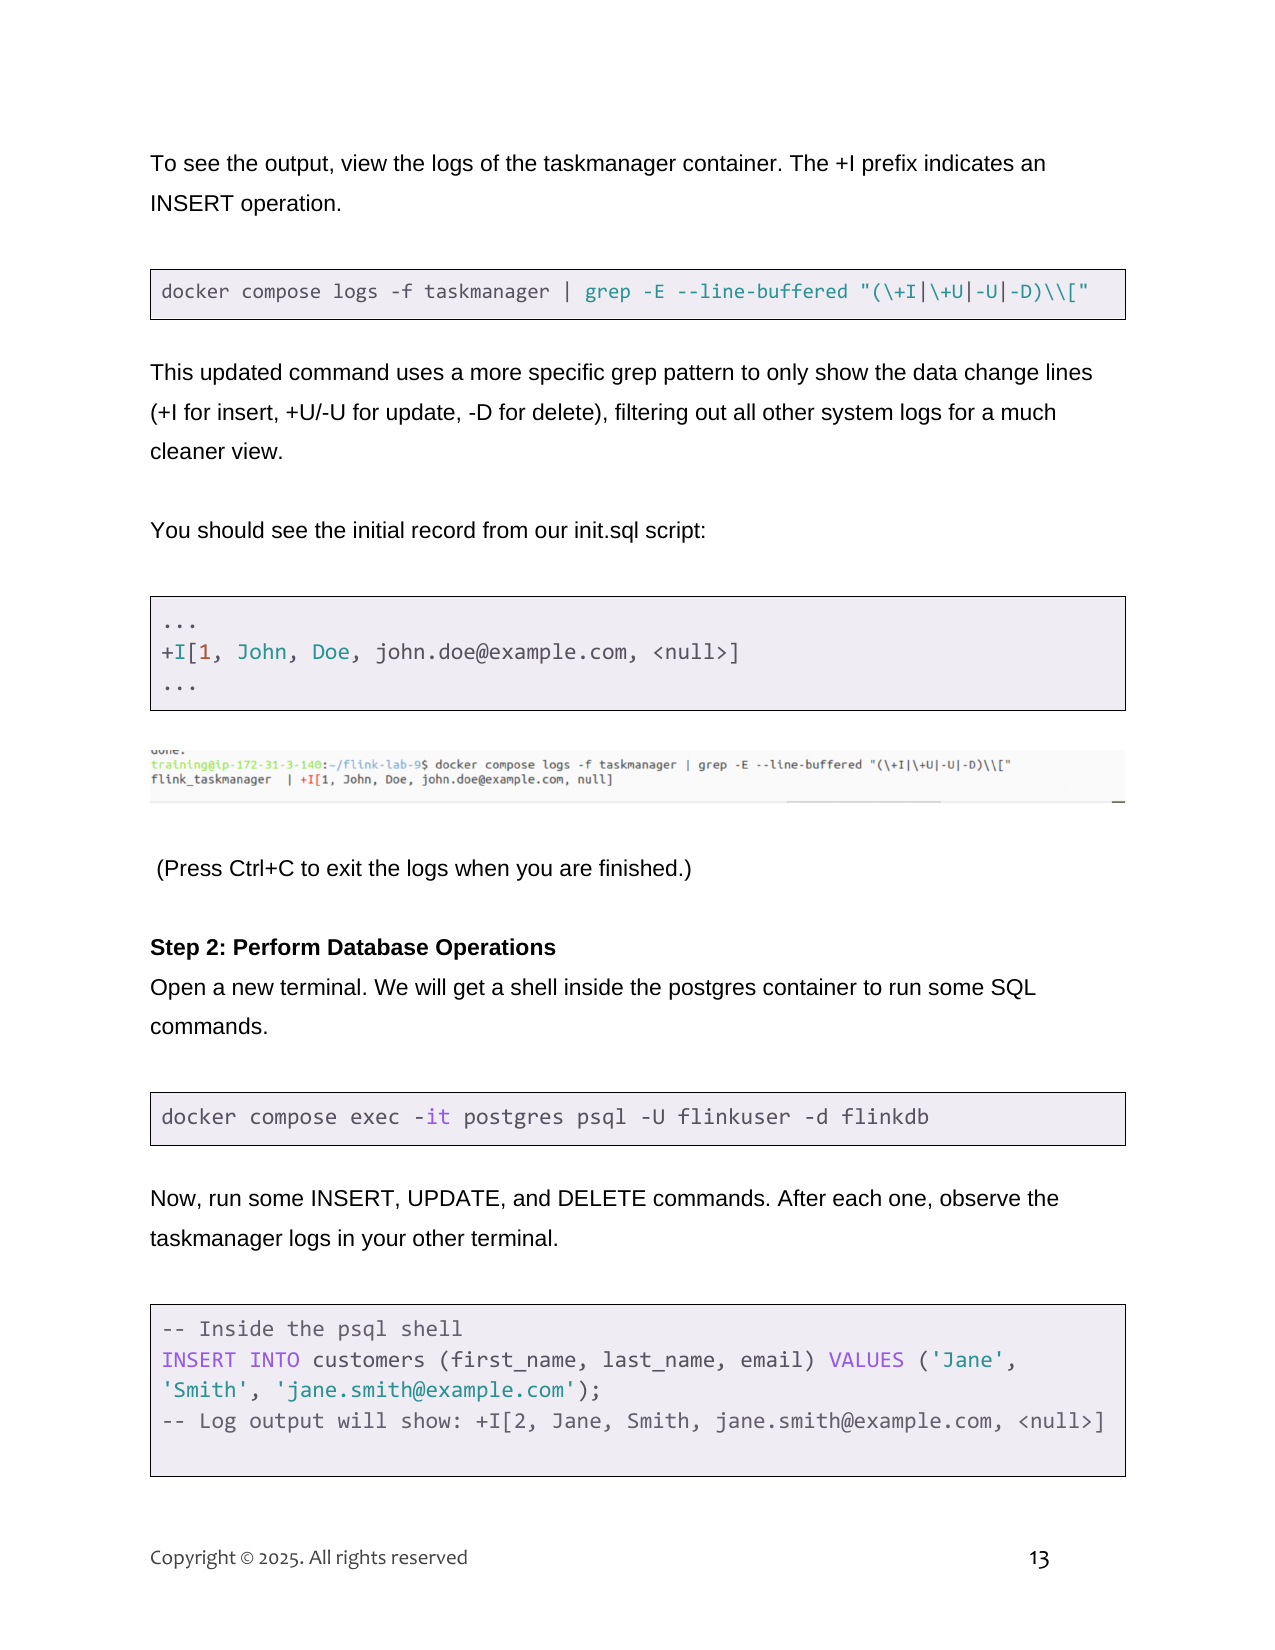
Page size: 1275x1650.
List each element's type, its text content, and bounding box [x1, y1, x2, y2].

picture [150, 750, 1125, 803]
text (Press Ctrl+C to exit the logs when you are finished.) [150, 855, 1125, 882]
text Now, run some INSERT, UPDATE, and DELETE commands. After each one, observe the taskmanager logs in your other terminal. [150, 1185, 1125, 1251]
text You should see the initial record from our init.sql script: [150, 517, 1125, 543]
table_header docker compose exec -it postgres psql -U flinkuser -d flinkdb [151, 1093, 1125, 1145]
table_header ... +I[1, John, Doe, john.doe@example.com, <null>] ... [151, 597, 1125, 710]
text Open a new terminal. We will get a shell inside the postgres container to run some SQL commands. [150, 974, 1125, 1040]
text This updated command uses a more specific grep pattern to only show the data change lines (+I for insert, +U/-U for update, -D for delete), filtering out all other system logs for a much cleaner view. [150, 359, 1125, 464]
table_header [151, 1305, 1125, 1476]
text To see the output, view the logs of the taskmanager container. The +I prefix indicates an INSERT operation. [150, 150, 1125, 216]
table_header docker compose logs -f taskmanager | grep -E --line-buffered "(\+I|\+U|-U|-D)\\[" [151, 270, 1125, 318]
text Step 2: Perform Database Operations [150, 934, 1125, 961]
